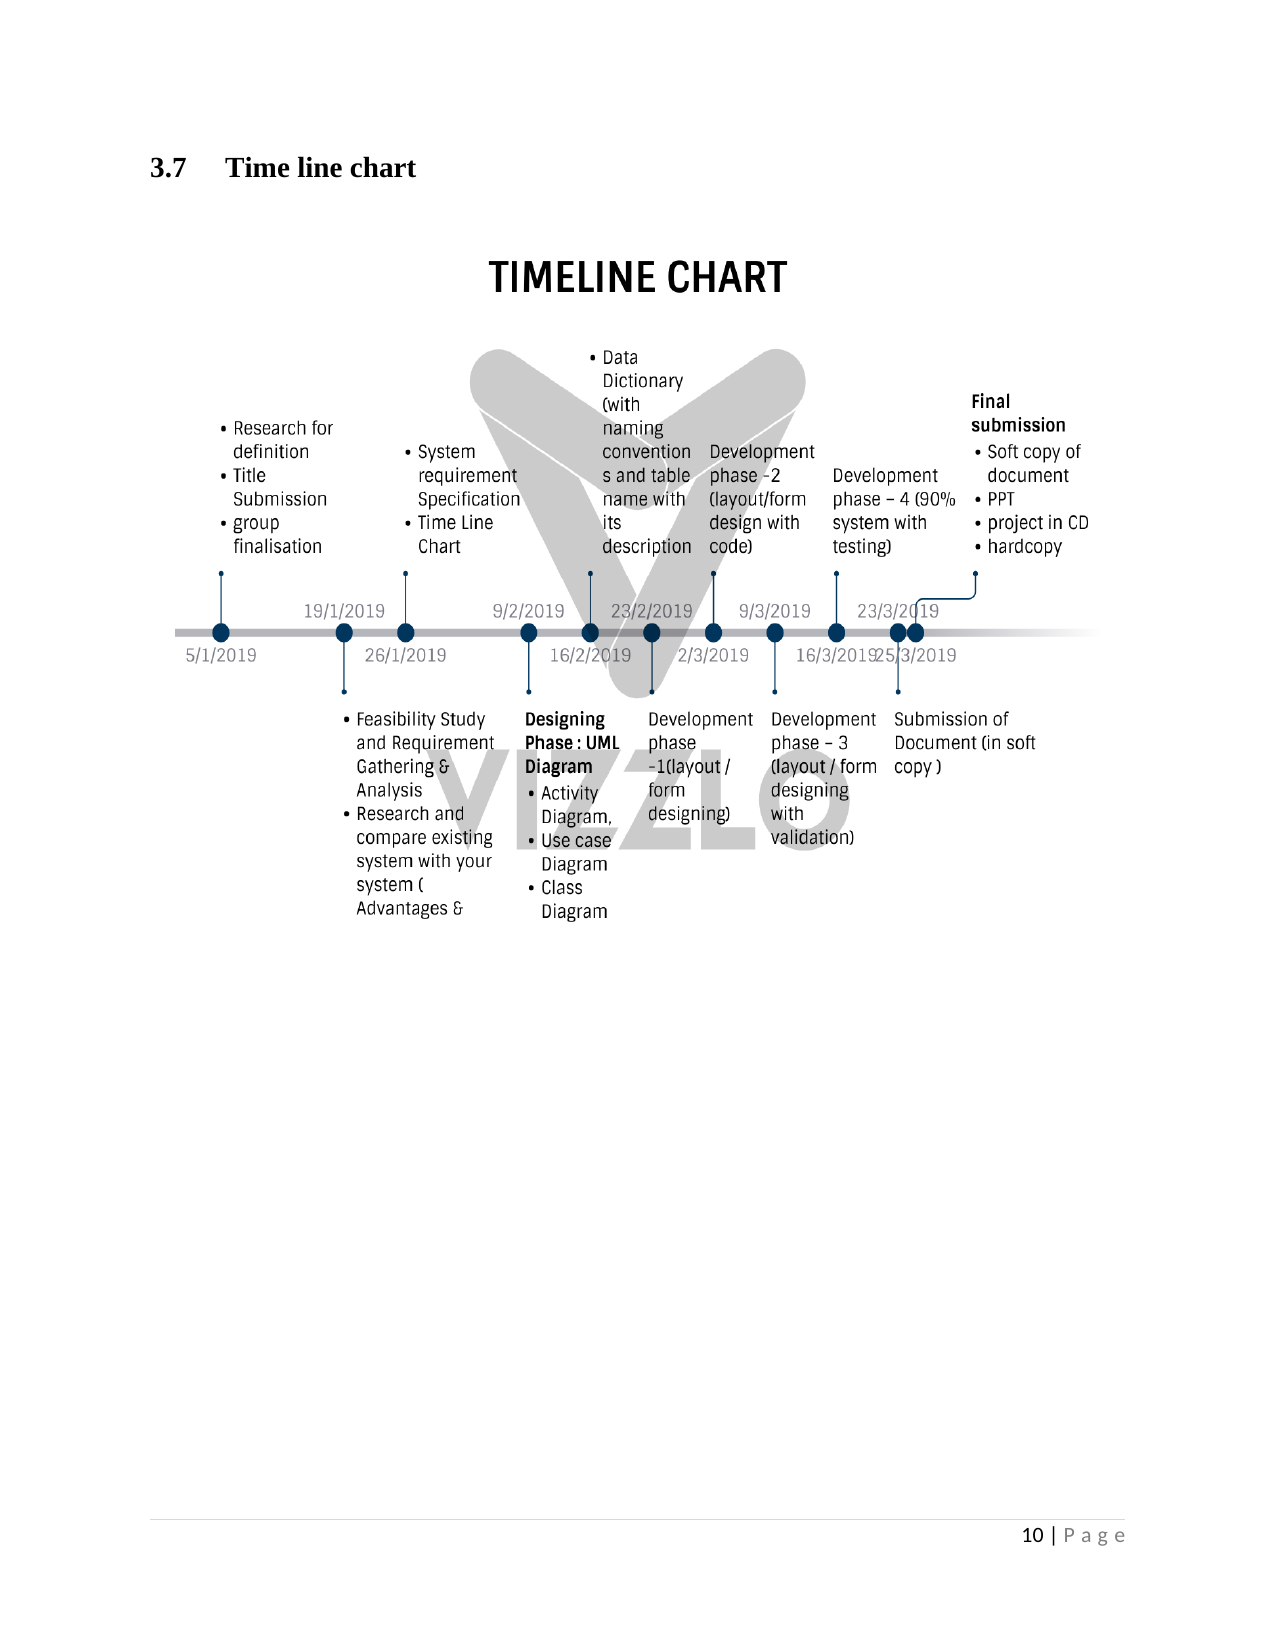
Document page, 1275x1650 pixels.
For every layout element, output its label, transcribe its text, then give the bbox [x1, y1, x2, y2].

subtitle Time line chart [150, 150, 1125, 183]
picture [150, 188, 1125, 947]
